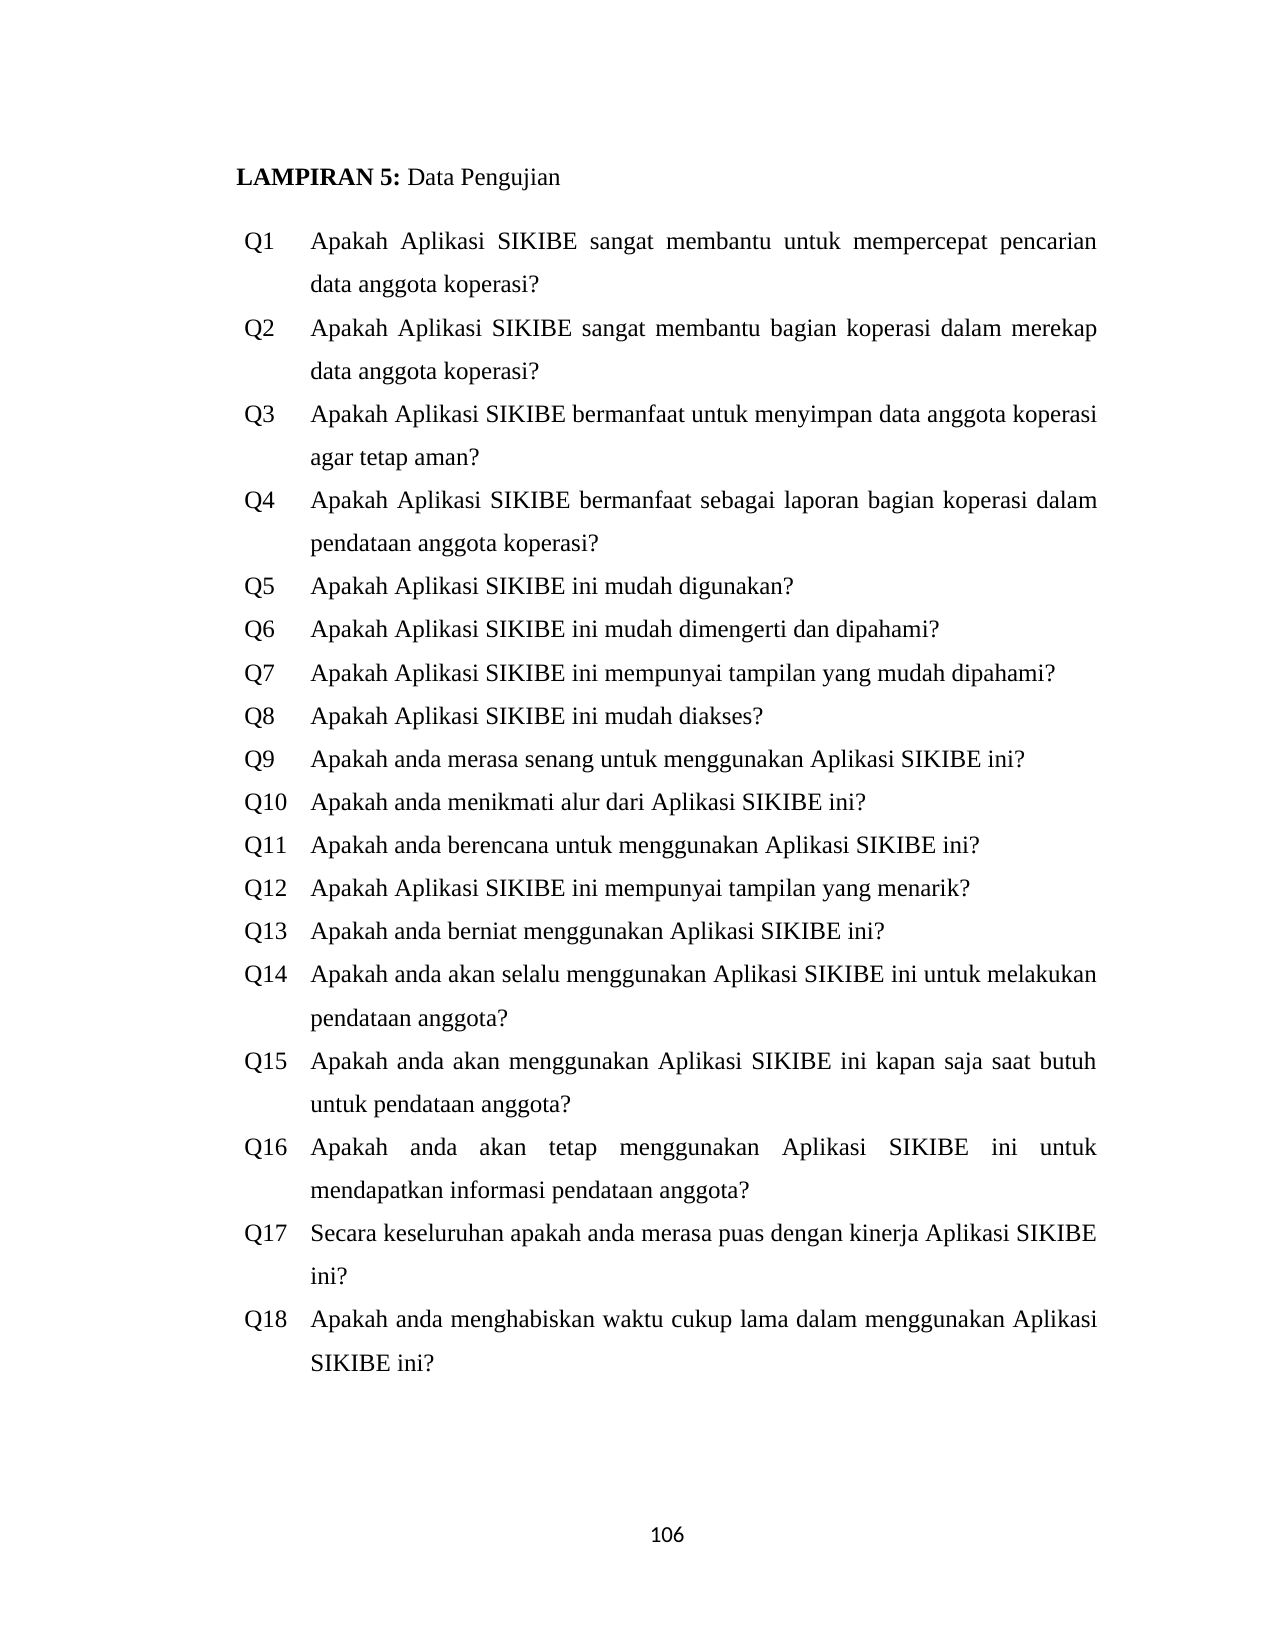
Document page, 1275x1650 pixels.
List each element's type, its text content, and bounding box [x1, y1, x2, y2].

list Apakah Aplikasi SIKIBE bermanfaat untuk menyimpan data anggota koperasi agar tetap aman? [244, 399, 1098, 471]
list Apakah Aplikasi SIKIBE bermanfaat sebagai laporan bagian koperasi dalam pendataan anggota koperasi? [244, 485, 1098, 557]
list Apakah anda akan tetap menggunakan Aplikasi SIKIBE ini untuk mendapatkan informasi pendataan anggota? [244, 1132, 1098, 1204]
list Apakah anda akan selalu menggunakan Aplikasi SIKIBE ini untuk melakukan pendataan anggota? [244, 959, 1098, 1031]
list Apakah Aplikasi SIKIBE ini mudah dimengerti dan dipahami? [244, 614, 1098, 643]
list Apakah Aplikasi SIKIBE ini mudah digunakan? [244, 571, 1098, 600]
list Apakah anda berencana untuk menggunakan Aplikasi SIKIBE ini? [244, 830, 1098, 859]
list Apakah Aplikasi SIKIBE ini mempunyai tampilan yang mudah dipahami? [244, 658, 1098, 686]
list Apakah Aplikasi SIKIBE sangat membantu untuk mempercepat pencarian data anggota koperasi? [244, 226, 1098, 298]
list Secara keseluruhan apakah anda merasa puas dengan kinerja Aplikasi SIKIBE ini? [244, 1218, 1098, 1290]
list Apakah anda berniat menggunakan Aplikasi SIKIBE ini? [244, 916, 1098, 945]
list Apakah Aplikasi SIKIBE sangat membantu bagian koperasi dalam merekap data anggota koperasi? [244, 313, 1098, 384]
list Apakah Aplikasi SIKIBE ini mempunyai tampilan yang menarik? [244, 873, 1098, 902]
list Apakah Aplikasi SIKIBE ini mudah diakses? [244, 701, 1098, 729]
list Apakah anda merasa senang untuk menggunakan Aplikasi SIKIBE ini? [244, 744, 1098, 773]
list Apakah anda menghabiskan waktu cukup lama dalam menggunakan Aplikasi SIKIBE ini? [244, 1304, 1098, 1376]
list LAMPIRAN 5: Data Pengujian [236, 162, 1098, 191]
list Apakah anda akan menggunakan Aplikasi SIKIBE ini kapan saja saat butuh untuk pendataan anggota? [244, 1046, 1098, 1118]
list Apakah anda menikmati alur dari Aplikasi SIKIBE ini? [244, 787, 1098, 816]
